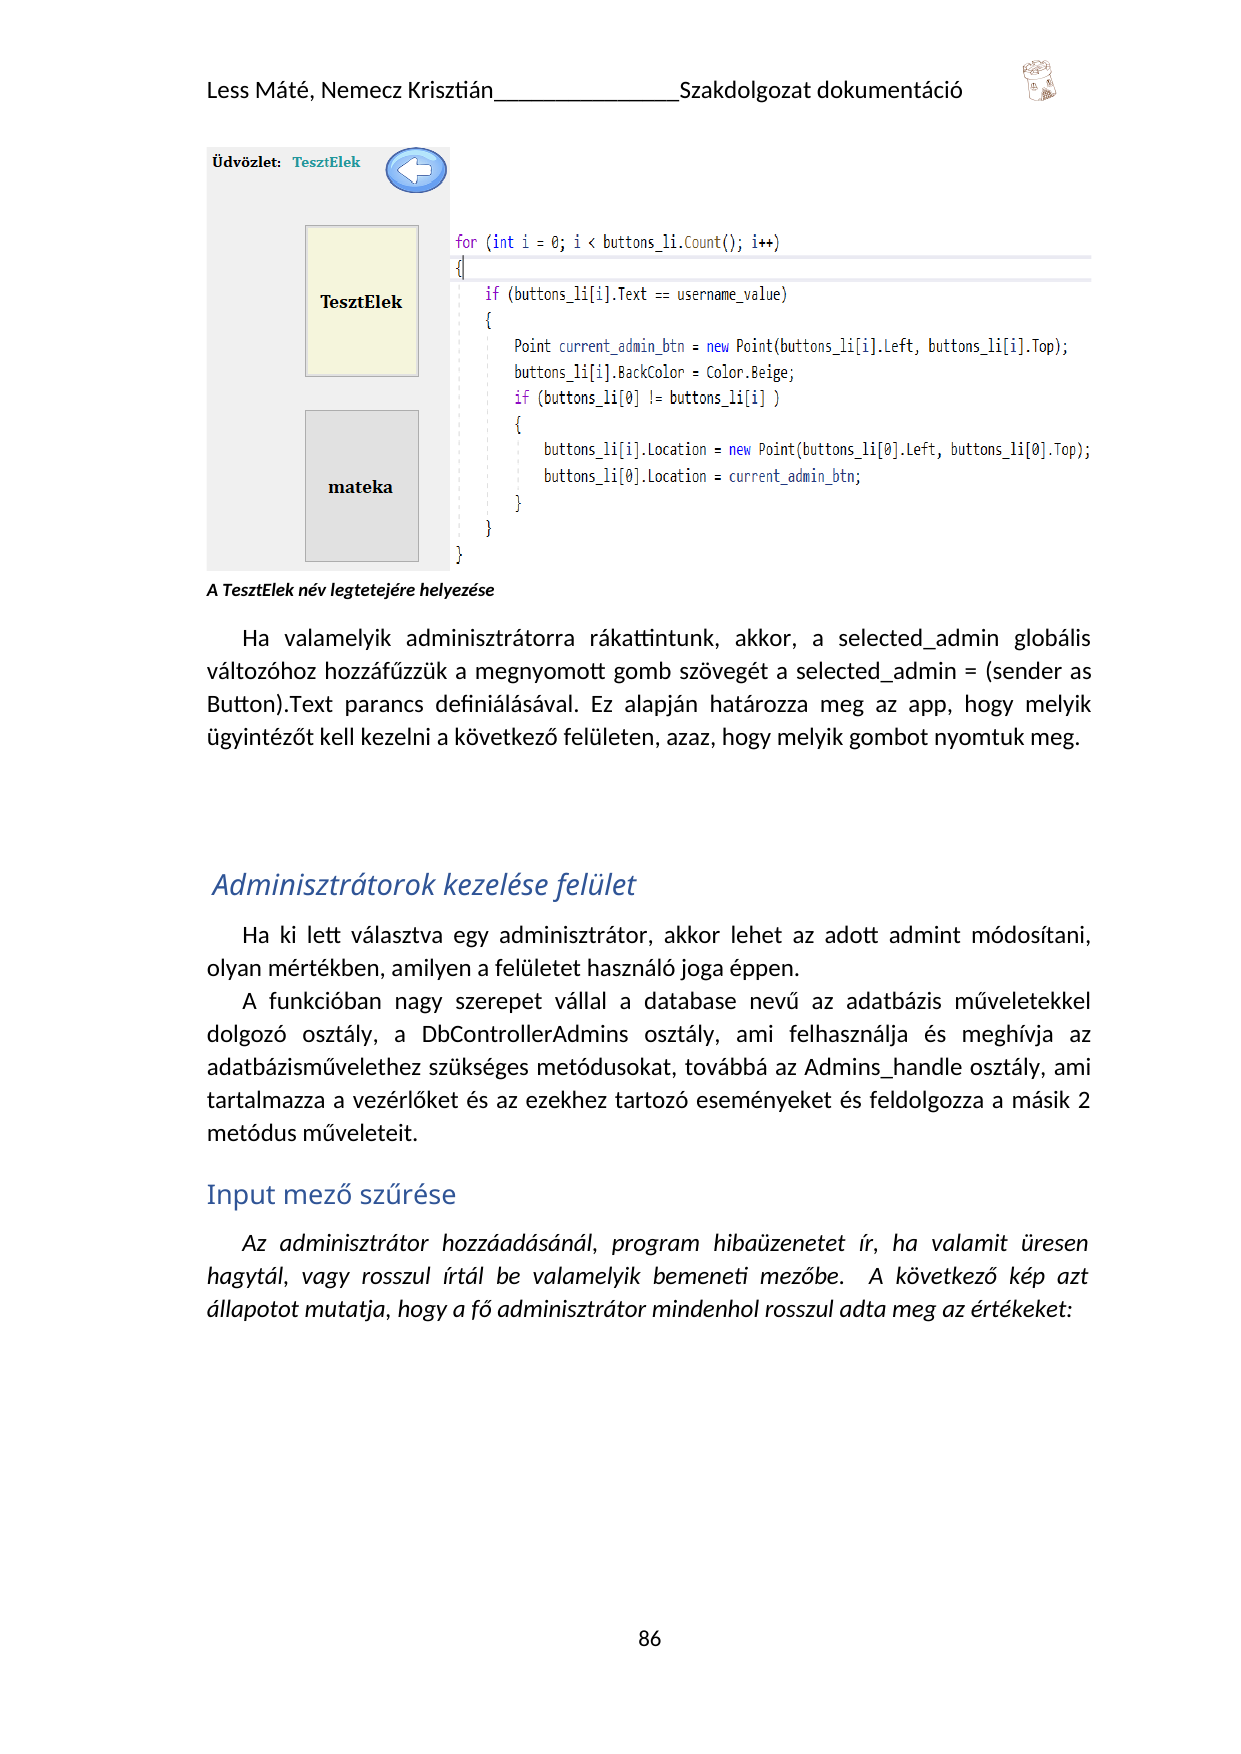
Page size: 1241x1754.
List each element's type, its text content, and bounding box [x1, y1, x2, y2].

subtitle Adminisztrátorok kezelése felület [207, 864, 1093, 904]
text A TesztElek név legtetejére helyezése [207, 578, 1093, 601]
text A funkcióban nagy szerepet vállal a database nevű az adatbázis műveletekkel dolgozó osztály, a DbControllerAdmins osztály, ami felhasználja és meghívja az adatbázisművelethez szükséges metódusokat, továbbá az Admins_handle osztály, ami tartalmazza a vezérlőket és az ezekhez tartozó eseményeket és feldolgozza a másik 2 metódus műveleteit. [207, 986, 1093, 1148]
text Ha ki lett választva egy adminisztrátor, akkor lehet az adott admint módosítani, olyan mértékben, amilyen a felületet használó joga éppen. [207, 920, 1093, 983]
picture [206, 147, 1092, 571]
subtitle Input mező szűrése [207, 1175, 1093, 1212]
picture [1009, 56, 1074, 103]
text Ha valamelyik adminisztrátorra rákattintunk, akkor, a selected_admin globális változóhoz hozzáfűzzük a megnyomott gomb szövegét a selected_admin = (sender as Button).Text parancs definiálásával. Ez alapján határozza meg az app, hogy melyik ügyintézőt kell kezelni a következő felületen, azaz, hogy melyik gombot nyomtuk meg. [207, 622, 1093, 752]
text Az adminisztrátor hozzáadásánál, program hibaüzenetet ír, ha valamit üresen hagytál, vagy rosszul írtál be valamelyik bemeneti mezőbe. A következő kép azt állapotot mutatja, hogy a fő adminisztrátor mindenhol rosszul adta meg az értékeket: [207, 1227, 1093, 1324]
